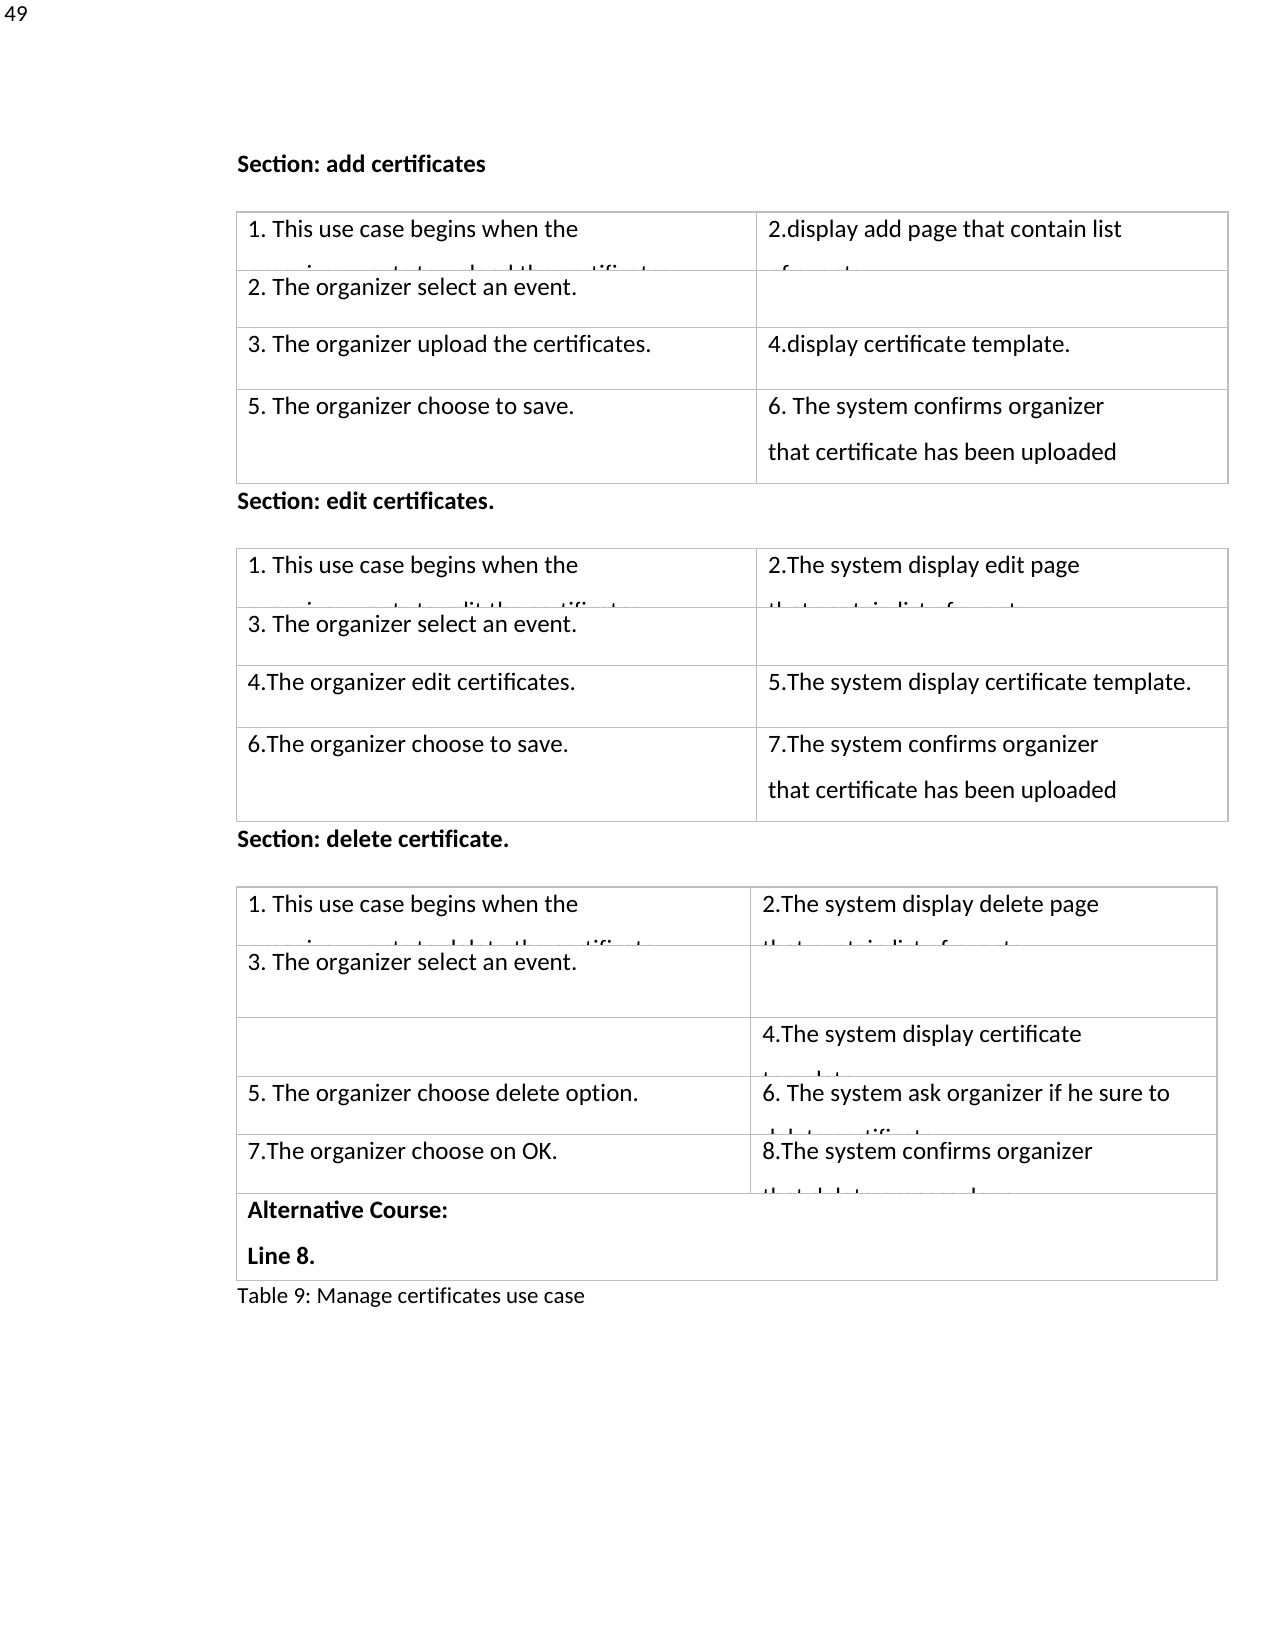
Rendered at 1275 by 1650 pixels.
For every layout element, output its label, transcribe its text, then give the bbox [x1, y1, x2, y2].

table_cell 6.The organizer choose to save. [237, 728, 756, 821]
table_header 2.display add page that contain list of events. [757, 213, 1227, 270]
table_header 1. This use case begins when the organizer wants to edit the certificates. [237, 549, 756, 607]
table_cell 4.The organizer edit certificates. [237, 666, 756, 727]
table_cell 3. The organizer upload the certificates. [237, 328, 756, 389]
table_cell 3. The organizer select an event. [237, 608, 756, 664]
table_cell 8.The system confirms organizer that delete process done successfully. [751, 1135, 1216, 1193]
table_cell [757, 271, 1227, 327]
table_cell 2. The organizer select an event. [237, 271, 756, 327]
table_header 1. This use case begins when the organizer wants to upload the certificates. [237, 213, 756, 270]
table_cell 6. The system ask organizer if he sure to delete certificate. [751, 1077, 1216, 1134]
table_header 1. This use case begins when the organizer wants to delete the certificate. [237, 888, 750, 945]
table_header 2.The system display delete page that contain list of events. [751, 888, 1216, 945]
table_cell 7.The organizer choose on OK. [237, 1135, 750, 1193]
text Section: add certificates [237, 147, 1242, 179]
table_cell [237, 1018, 750, 1076]
table_cell [751, 946, 1216, 1017]
table_cell [757, 608, 1227, 664]
table_cell Alternative Course: Line 8. If organizer choose "Cancel" and the system will do nothing. [237, 1194, 1216, 1280]
table_cell 4.display certificate template. [757, 328, 1227, 389]
table_cell 6. The system confirms organizer that certificate has been uploaded successfully. [757, 390, 1227, 483]
table_cell 5. The organizer choose to save. [237, 390, 756, 483]
text Table 9: Manage certificates use case [237, 1281, 1242, 1311]
table_header 2.The system display edit page that contain list of events. [757, 549, 1227, 607]
table_cell 5. The organizer choose delete option. [237, 1077, 750, 1134]
text Section: delete certificate. [237, 822, 1242, 854]
table_cell 3. The organizer select an event. [237, 946, 750, 1017]
table_cell 4.The system display certificate template. [751, 1018, 1216, 1076]
text Section: edit certificates. [237, 484, 1242, 516]
table_cell 5.The system display certificate template. [757, 666, 1227, 727]
table_cell 7.The system confirms organizer that certificate has been uploaded successfully. [757, 728, 1227, 821]
